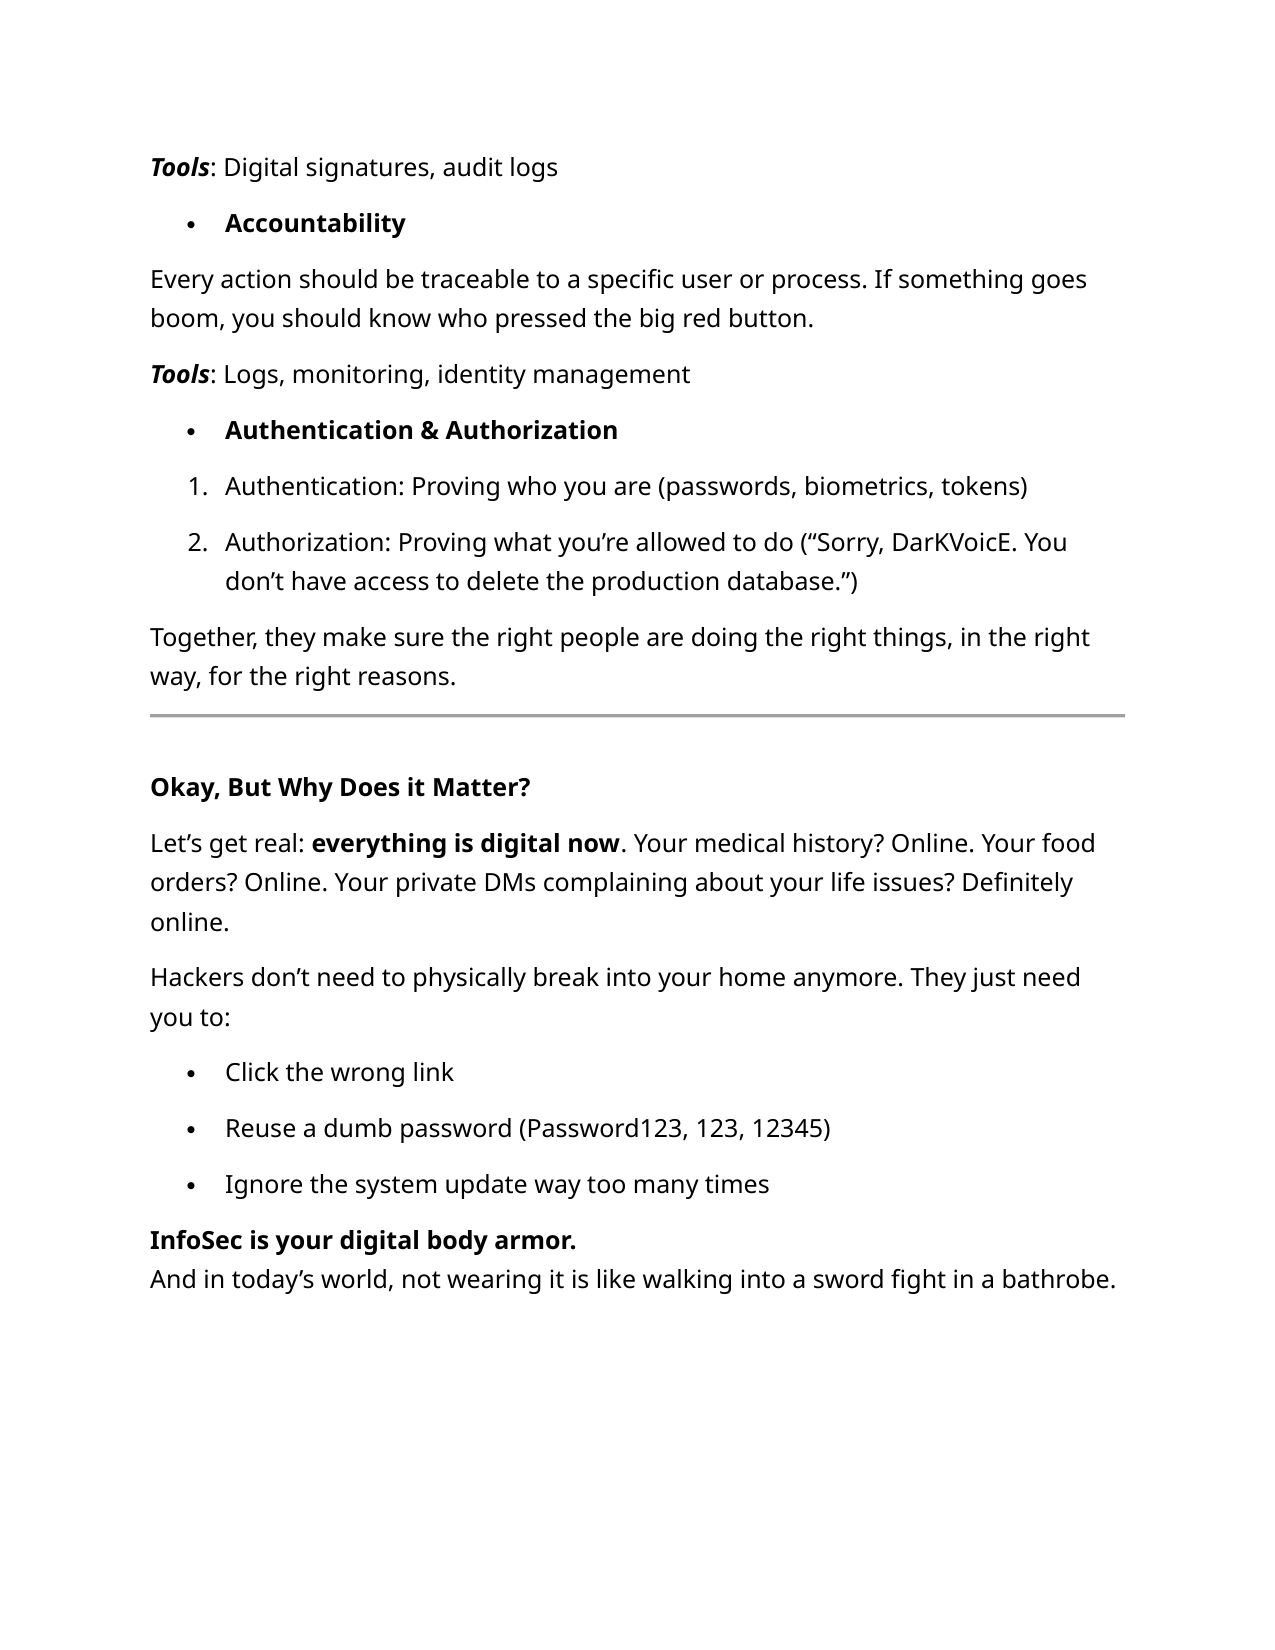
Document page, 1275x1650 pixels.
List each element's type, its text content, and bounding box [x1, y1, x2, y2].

list Authentication: Proving who you are (passwords, biometrics, tokens) [187, 468, 1125, 502]
list Ignore the system update way too many times [187, 1167, 1125, 1201]
text Okay, But Why Does it Matter? [150, 770, 1125, 804]
list Authorization: Proving what you’re allowed to do (“Sorry, DarKVoicE. You don’t have access to delete the production database.”) [187, 524, 1125, 597]
text Tools: Digital signatures, audit logs [150, 150, 1125, 184]
text Together, they make sure the right people are doing the right things, in the right way, for the right reasons. [150, 619, 1125, 692]
list Click the wrong link [187, 1055, 1125, 1089]
list Reuse a dumb password (Password123, 123, 12345) [187, 1111, 1125, 1145]
text Let’s get real: everything is digital now. Your medical history? Online. Your food orders? Online. Your private DMs complaining about your life issues? Definitely online. [150, 826, 1125, 938]
list Accountability [187, 206, 1125, 240]
text InfoSec is your digital body armor. And in today’s world, not wearing it is like walking into a sword fight in a bathrobe. [150, 1222, 1125, 1296]
text Tools: Logs, monitoring, identity management [150, 357, 1125, 391]
text Every action should be traceable to a specific user or process. If something goes boom, you should know who pressed the big red button. [150, 262, 1125, 335]
text Hackers don’t need to physically break into your home anymore. They just need you to: [150, 960, 1125, 1033]
list Authentication & Authorization [187, 412, 1125, 447]
